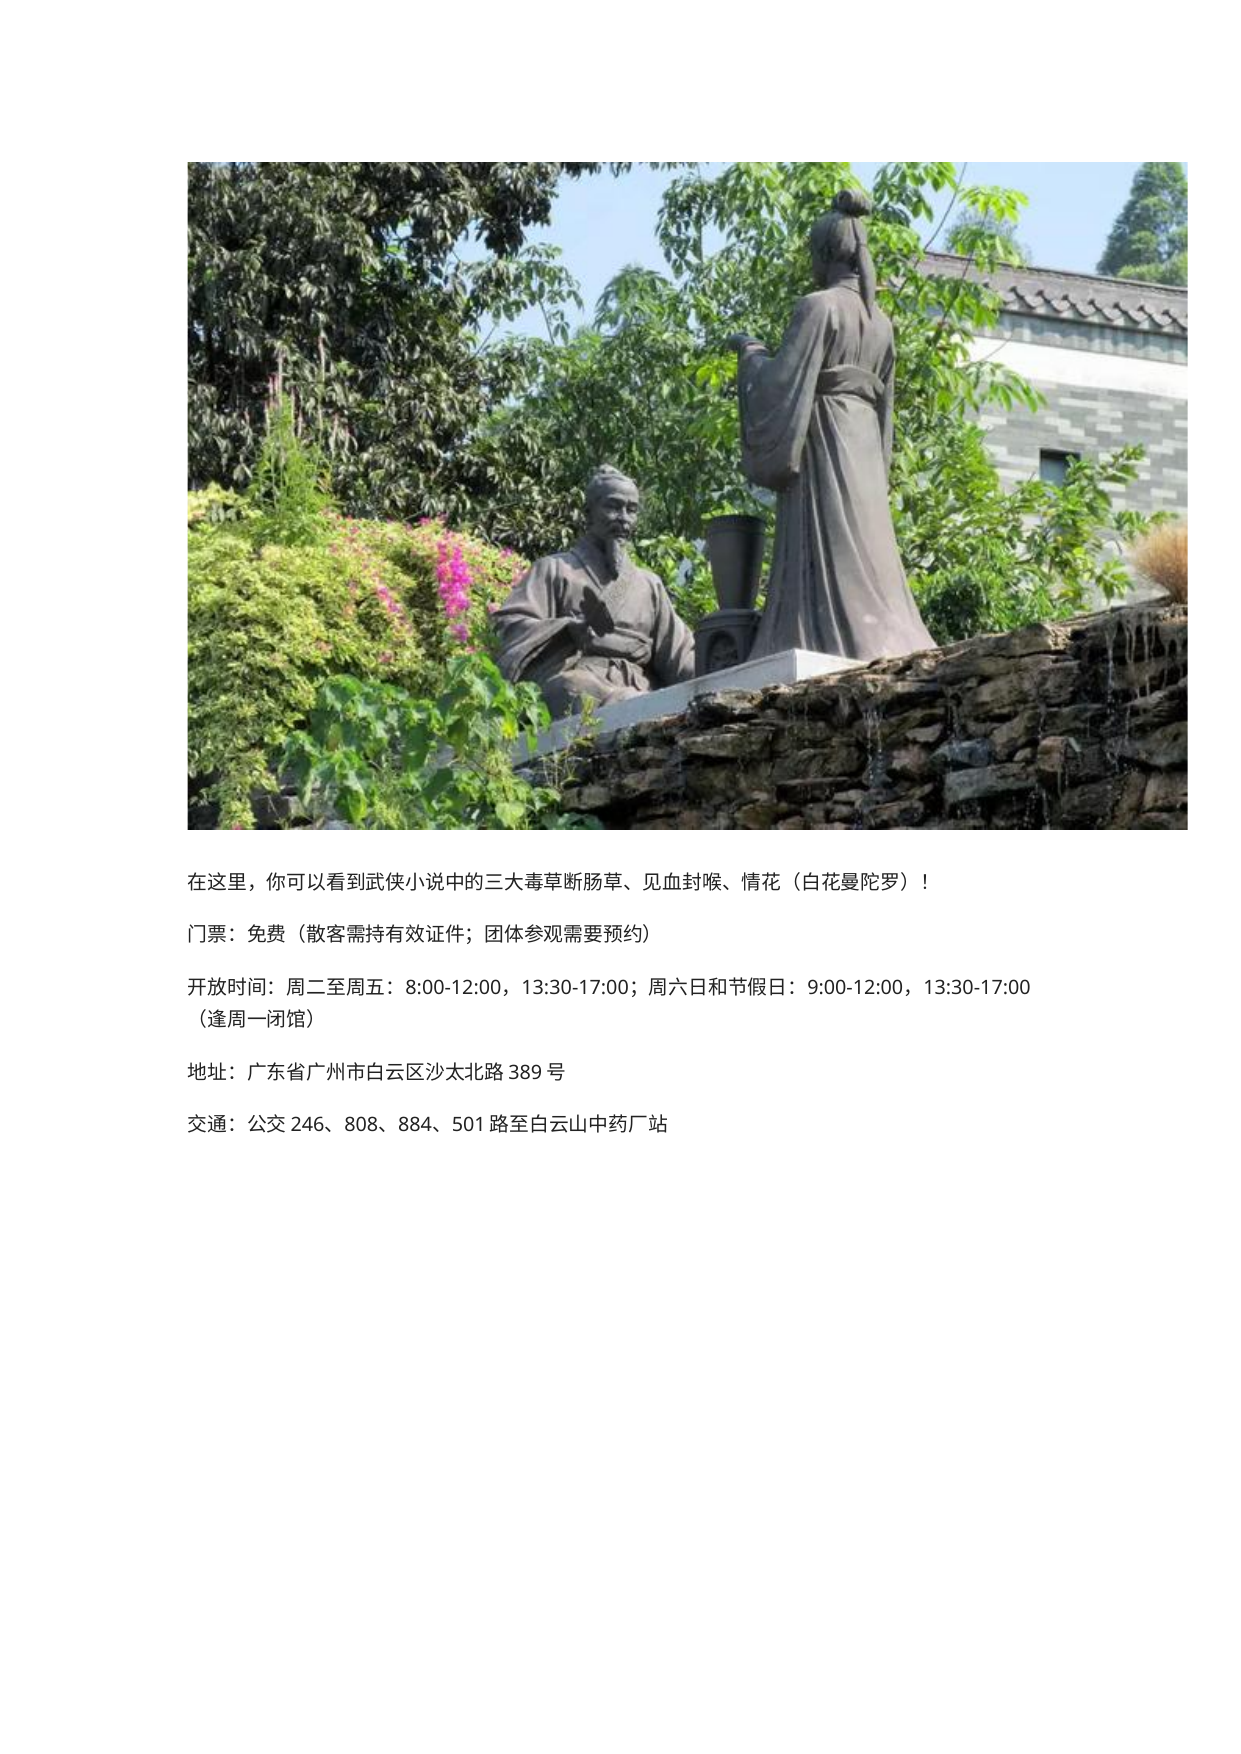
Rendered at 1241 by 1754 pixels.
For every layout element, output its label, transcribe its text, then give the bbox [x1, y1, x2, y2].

text 在这里，你可以看到武侠小说中的三大毒草断肠草、见血封喉、情花（白花曼陀罗）！ [187, 864, 1053, 897]
picture [187, 162, 1188, 830]
text 交通：公交246、808、884、501路至白云山中药厂站 [187, 1107, 1053, 1139]
text 地址：广东省广州市白云区沙太北路389号 [187, 1054, 1053, 1087]
text 门票：免费（散客需持有效证件；团体参观需要预约） [187, 917, 1053, 949]
text 开放时间：周二至周五：8:00-12:00，13:30-17:00；周六日和节假日：9:00-12:00，13:30-17:00（逢周一闭馆） [187, 969, 1053, 1034]
